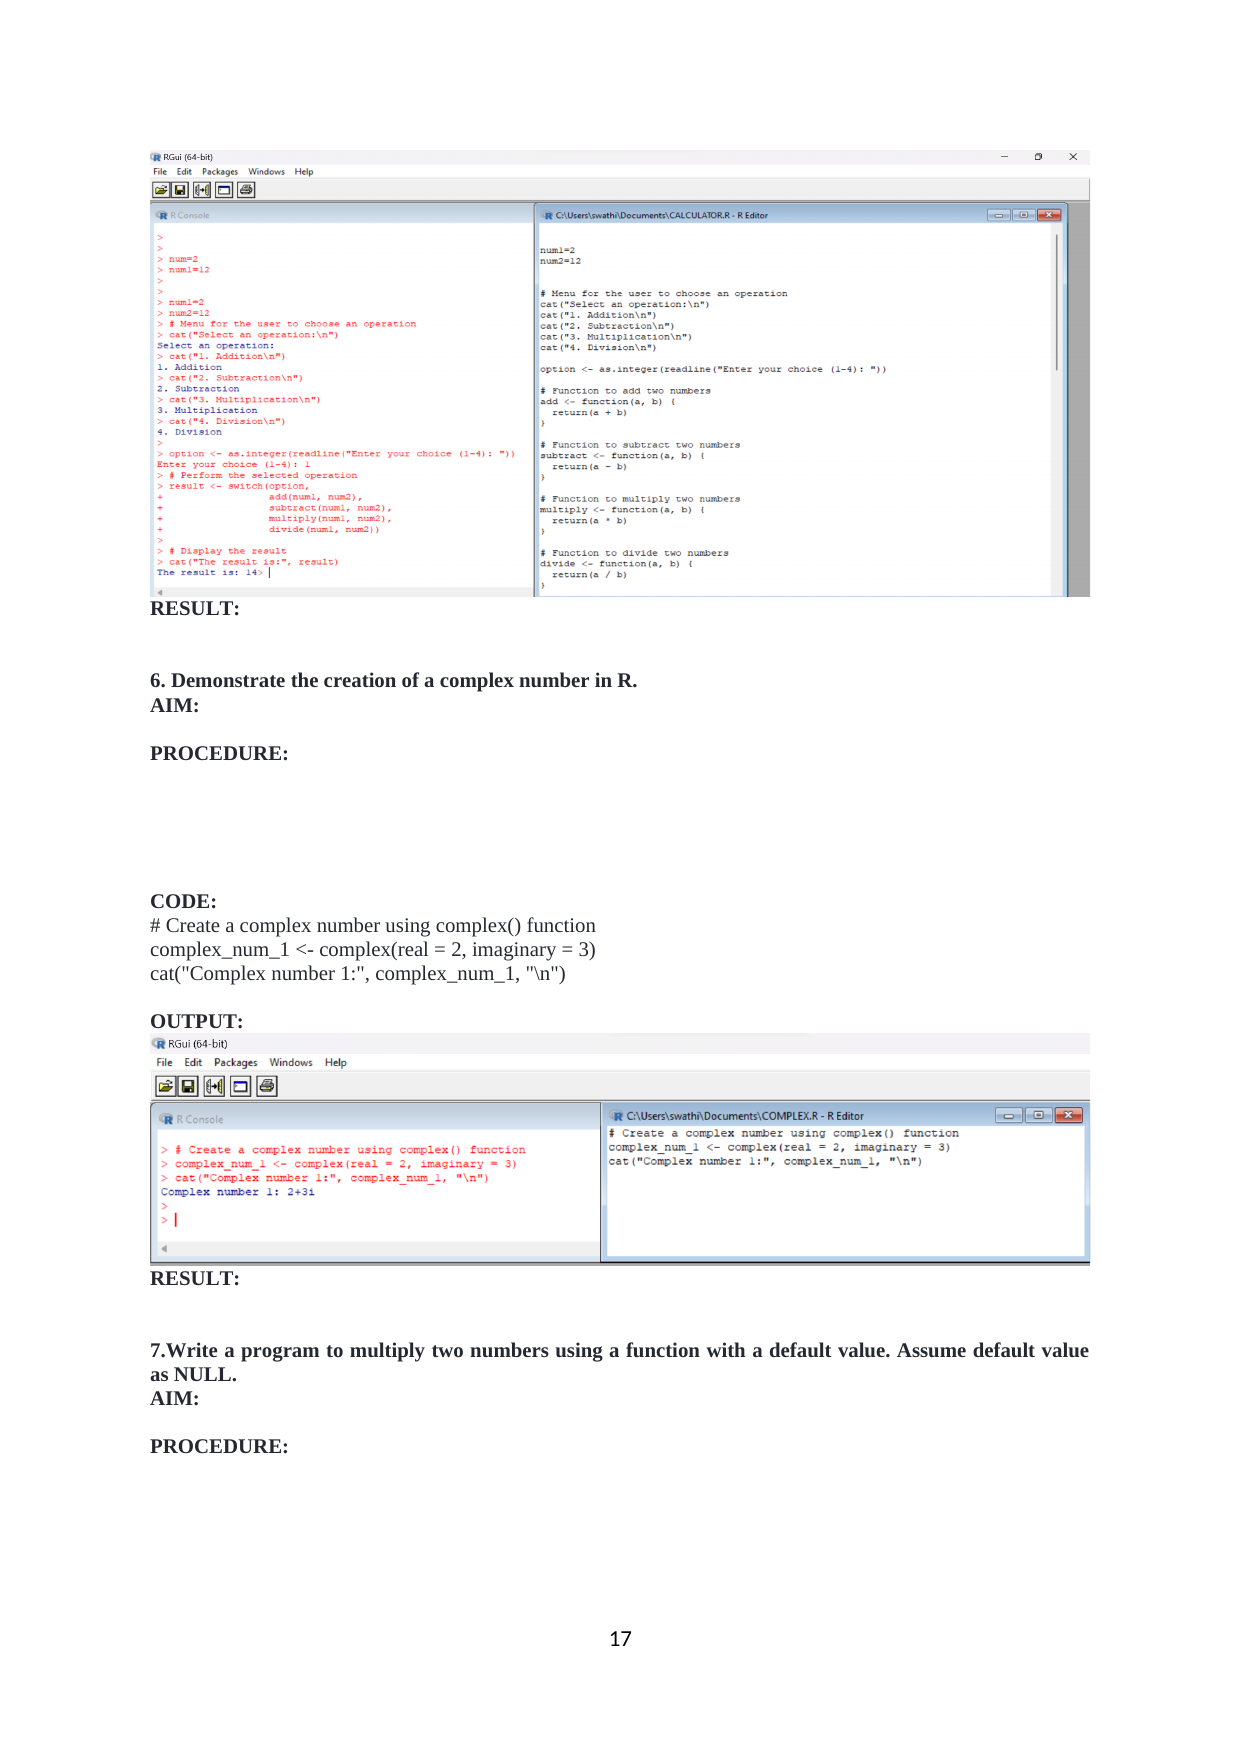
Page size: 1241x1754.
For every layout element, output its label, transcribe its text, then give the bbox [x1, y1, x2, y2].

text RESULT: [150, 1266, 1090, 1290]
picture [150, 150, 1091, 597]
text CODE: [150, 889, 1090, 913]
text PROCEDURE: [150, 1434, 1090, 1486]
text RESULT: [150, 597, 1090, 620]
text AIM: [150, 692, 1090, 717]
text complex_num_1 <- complex(real = 2, imaginary = 3) [150, 937, 1090, 961]
picture [150, 1033, 1091, 1266]
text cat("Complex number 1:", complex_num_1, "\n") [150, 961, 1090, 985]
text # Create a complex number using complex() function [150, 913, 1090, 937]
text 7.Write a program to multiply two numbers using a function with a default value. Assume default value as NULL. [150, 1338, 1090, 1386]
text AIM: [150, 1386, 1090, 1410]
text PROCEDURE: [150, 741, 1090, 765]
text 6. Demonstrate the creation of a complex number in R. [150, 668, 1090, 692]
text OUTPUT: [150, 1009, 1090, 1033]
